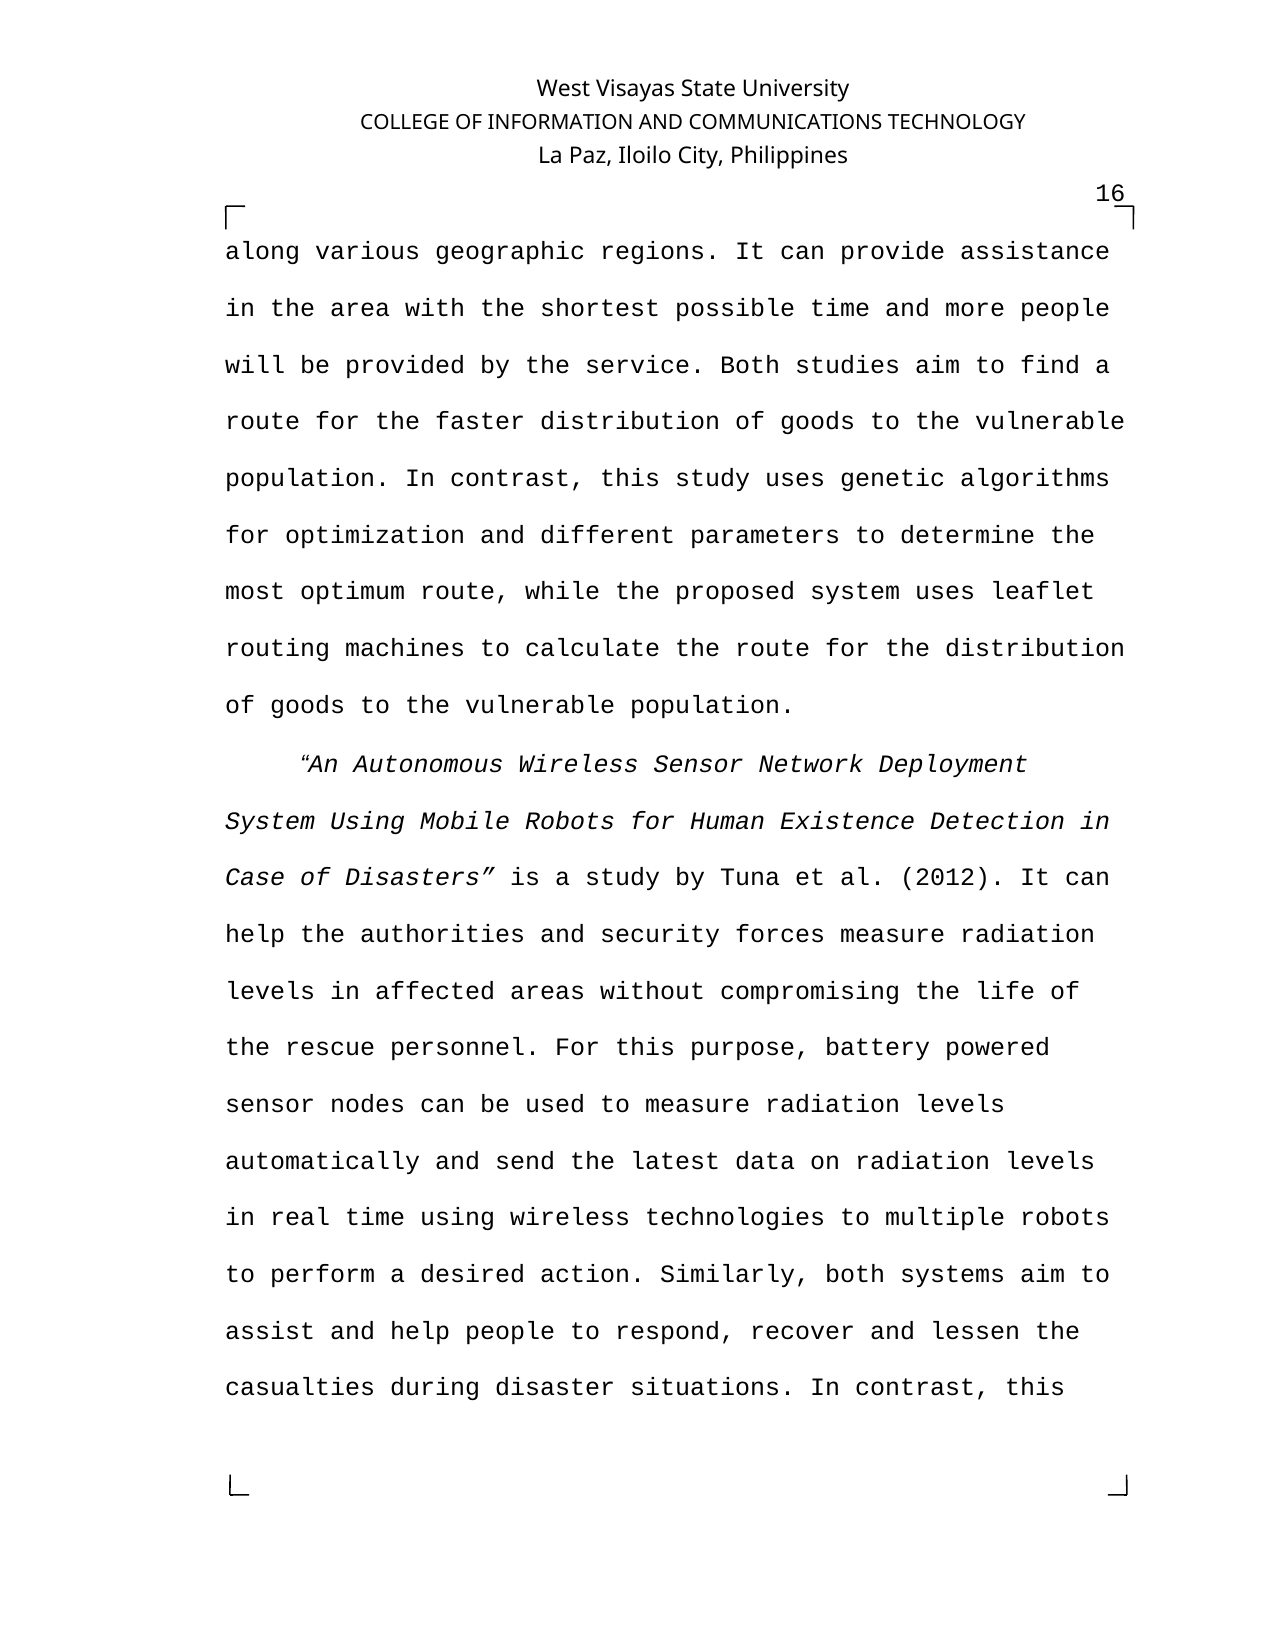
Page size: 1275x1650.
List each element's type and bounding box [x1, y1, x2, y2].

text [225, 749, 1125, 1403]
text [225, 239, 1125, 721]
